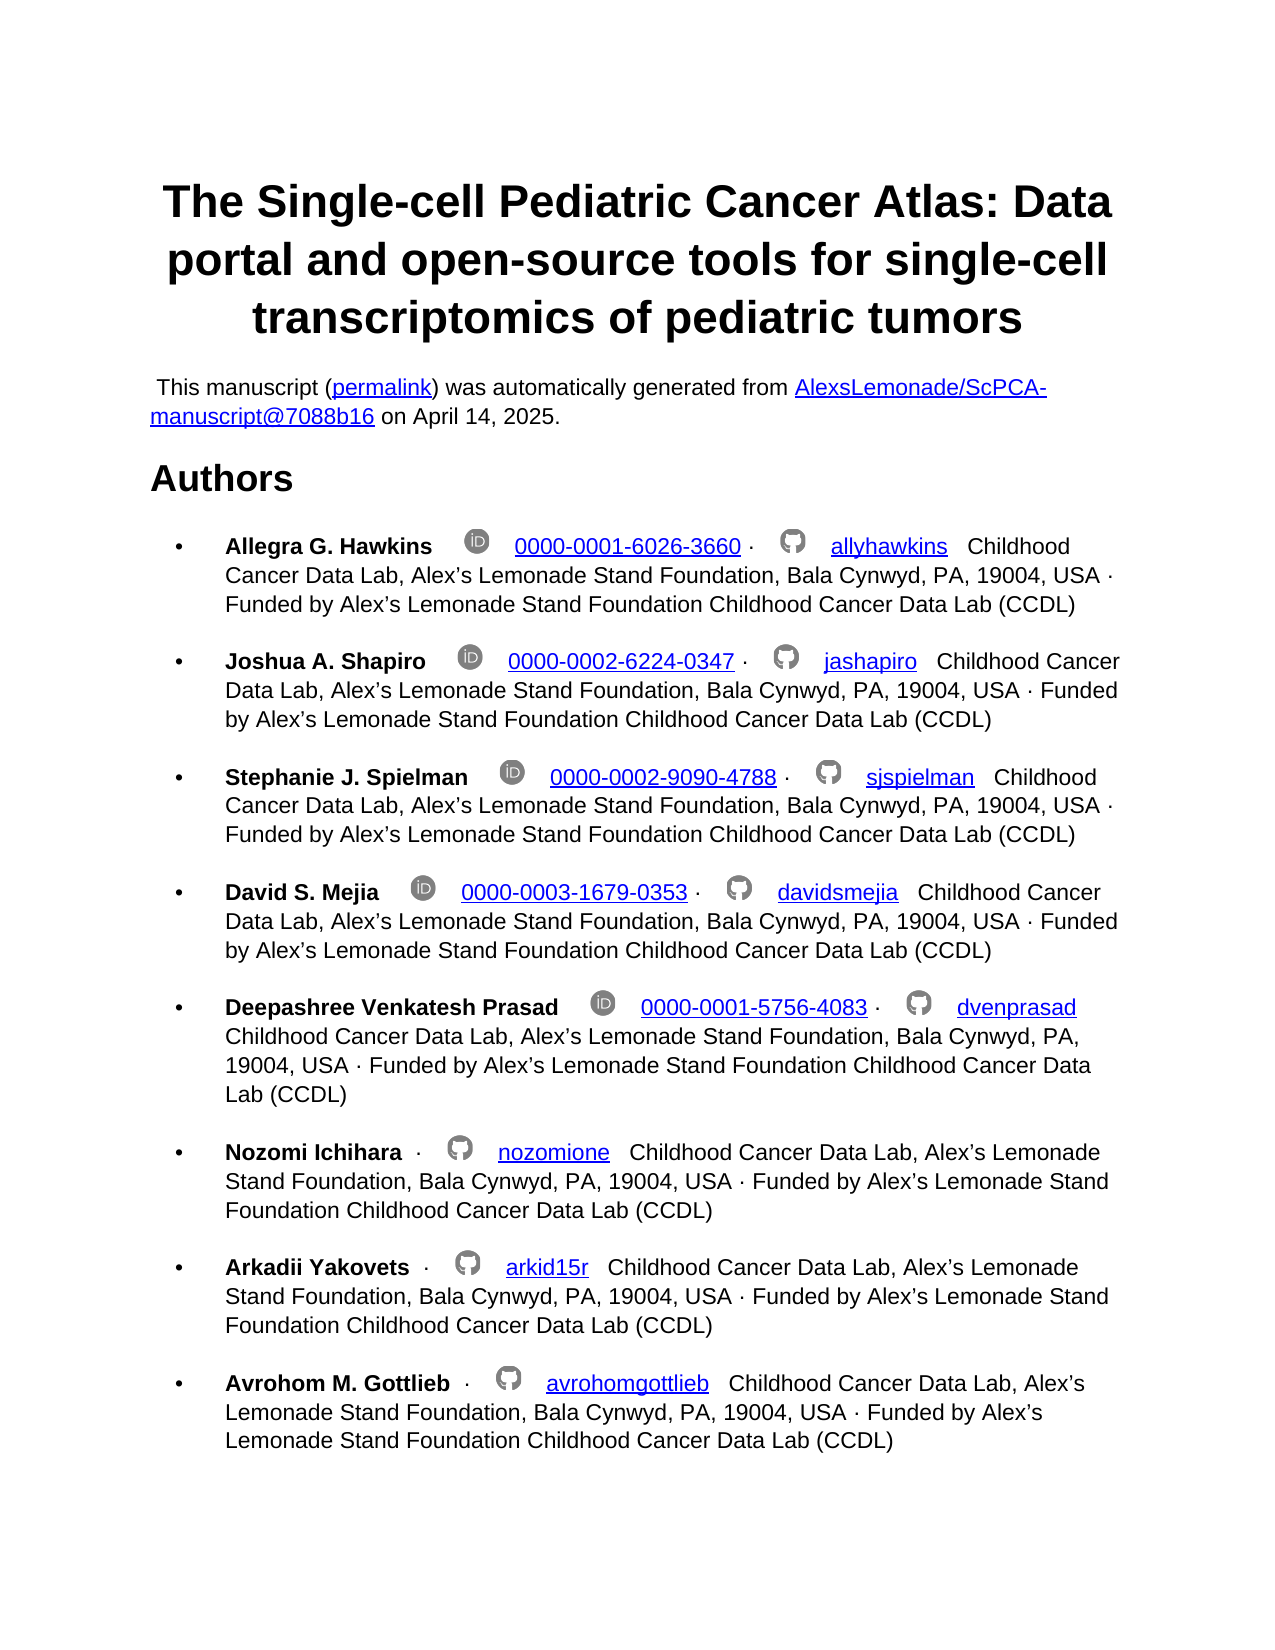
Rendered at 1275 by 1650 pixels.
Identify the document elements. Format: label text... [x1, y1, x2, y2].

list David S. Mejia 0000-0003-1679-0353 · davidsmejia Childhood Cancer Data Lab, Alex’s Lemonade Stand Foundation, Bala Cynwyd, PA, 19004, USA · Funded by Alex’s Lemonade Stand Foundation Childhood Cancer Data Lab (CCDL) [175, 875, 1125, 963]
picture [780, 529, 806, 554]
picture [447, 1135, 473, 1161]
subtitle Authors [150, 457, 1125, 500]
list Allegra G. Hawkins 0000-0001-6026-3660 · allyhawkins Childhood Cancer Data Lab, Alex’s Lemonade Stand Foundation, Bala Cynwyd, PA, 19004, USA · Funded by Alex’s Lemonade Stand Foundation Childhood Cancer Data Lab (CCDL) [175, 529, 1125, 617]
picture [496, 1366, 522, 1391]
list Stephanie J. Spielman 0000-0002-9090-4788 · sjspielman Childhood Cancer Data Lab, Alex’s Lemonade Stand Foundation, Bala Cynwyd, PA, 19004, USA · Funded by Alex’s Lemonade Stand Foundation Childhood Cancer Data Lab (CCDL) [175, 760, 1125, 848]
text This manuscript (permalink) was automatically generated from AlexsLemonade/ScPCA-manuscript@7088b16 on April 14, 2025. [150, 374, 1125, 429]
title The Single-cell Pediatric Cancer Atlas: Data portal and open-source tools for single-cell transcriptomics of pediatric tumors [150, 175, 1125, 343]
picture [499, 760, 525, 785]
picture [457, 644, 483, 670]
list Avrohom M. Gottlieb · avrohomgottlieb Childhood Cancer Data Lab, Alex’s Lemonade Stand Foundation, Bala Cynwyd, PA, 19004, USA · Funded by Alex’s Lemonade Stand Foundation Childhood Cancer Data Lab (CCDL) [175, 1366, 1125, 1454]
picture [906, 990, 932, 1016]
picture [455, 1250, 481, 1276]
picture [816, 760, 842, 785]
picture [727, 875, 752, 901]
list Nozomi Ichihara · nozomione Childhood Cancer Data Lab, Alex’s Lemonade Stand Foundation, Bala Cynwyd, PA, 19004, USA · Funded by Alex’s Lemonade Stand Foundation Childhood Cancer Data Lab (CCDL) [175, 1135, 1125, 1223]
picture [590, 990, 616, 1016]
picture [464, 529, 490, 554]
list Arkadii Yakovets · arkid15r Childhood Cancer Data Lab, Alex’s Lemonade Stand Foundation, Bala Cynwyd, PA, 19004, USA · Funded by Alex’s Lemonade Stand Foundation Childhood Cancer Data Lab (CCDL) [175, 1251, 1125, 1338]
picture [773, 644, 799, 670]
picture [410, 875, 436, 901]
list Joshua A. Shapiro 0000-0002-6224-0347 · jashapiro Childhood Cancer Data Lab, Alex’s Lemonade Stand Foundation, Bala Cynwyd, PA, 19004, USA · Funded by Alex’s Lemonade Stand Foundation Childhood Cancer Data Lab (CCDL) [175, 644, 1125, 732]
list Deepashree Venkatesh Prasad 0000-0001-5756-4083 · dvenprasad Childhood Cancer Data Lab, Alex’s Lemonade Stand Foundation, Bala Cynwyd, PA, 19004, USA · Funded by Alex’s Lemonade Stand Foundation Childhood Cancer Data Lab (CCDL) [175, 991, 1125, 1107]
